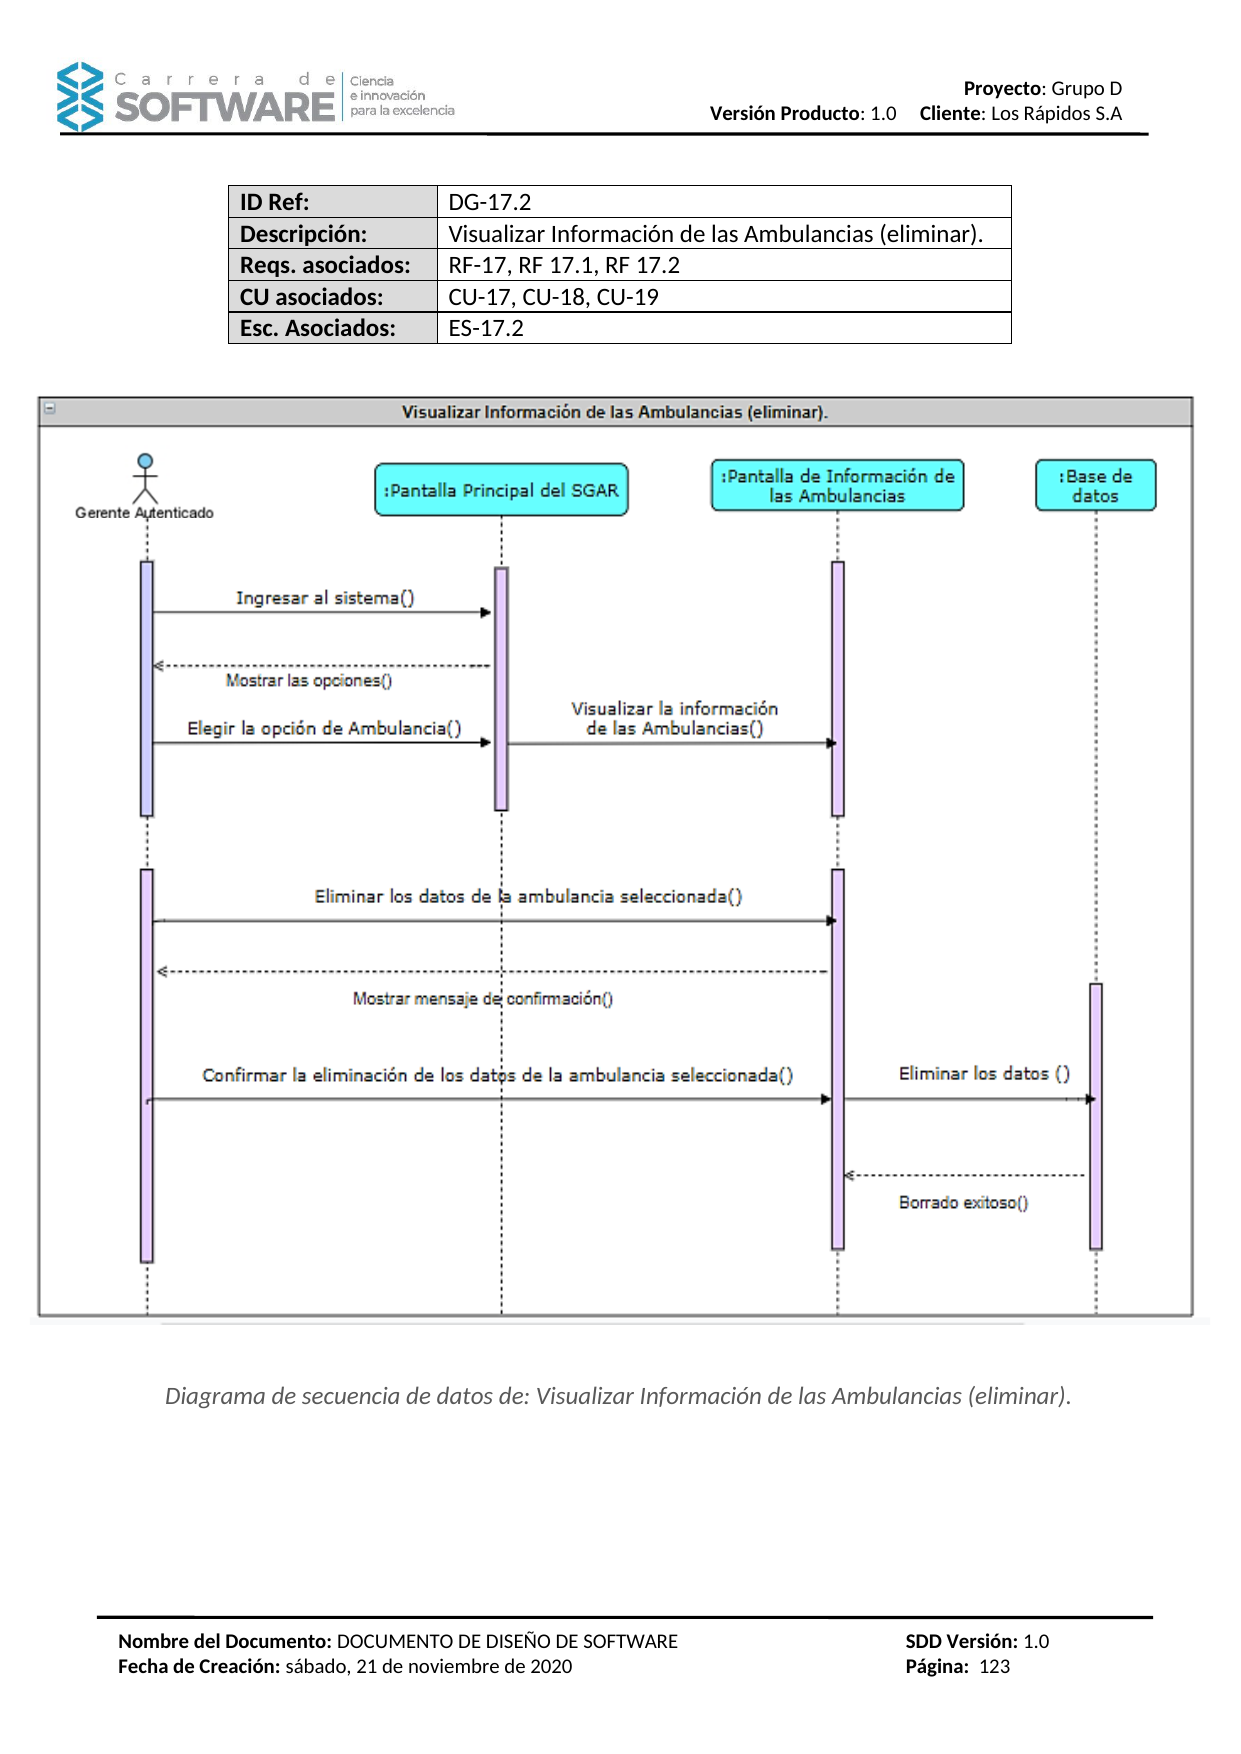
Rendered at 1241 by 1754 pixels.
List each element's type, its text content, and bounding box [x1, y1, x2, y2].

table_cell Descripción: [229, 218, 437, 248]
text Diagrama de secuencia de datos de: Visualizar Información de las Ambulancias (eliminar). [118, 1380, 1122, 1410]
table_header DG-17.2 [438, 186, 1011, 217]
table_cell RF-17, RF 17.1, RF 17.2 [438, 249, 1011, 280]
table_header ID Ref: [229, 186, 437, 217]
table_cell Esc. Asociados: [229, 313, 437, 343]
table_cell Visualizar Información de las Ambulancias (eliminar). [438, 218, 1011, 248]
table_cell CU asociados: [229, 281, 437, 311]
table_cell CU-17, CU-18, CU-19 [438, 281, 1011, 311]
picture [46, 46, 461, 154]
picture [29, 389, 1210, 1325]
table_cell ES-17.2 [438, 313, 1011, 343]
table_cell Reqs. asociados: [229, 249, 437, 280]
